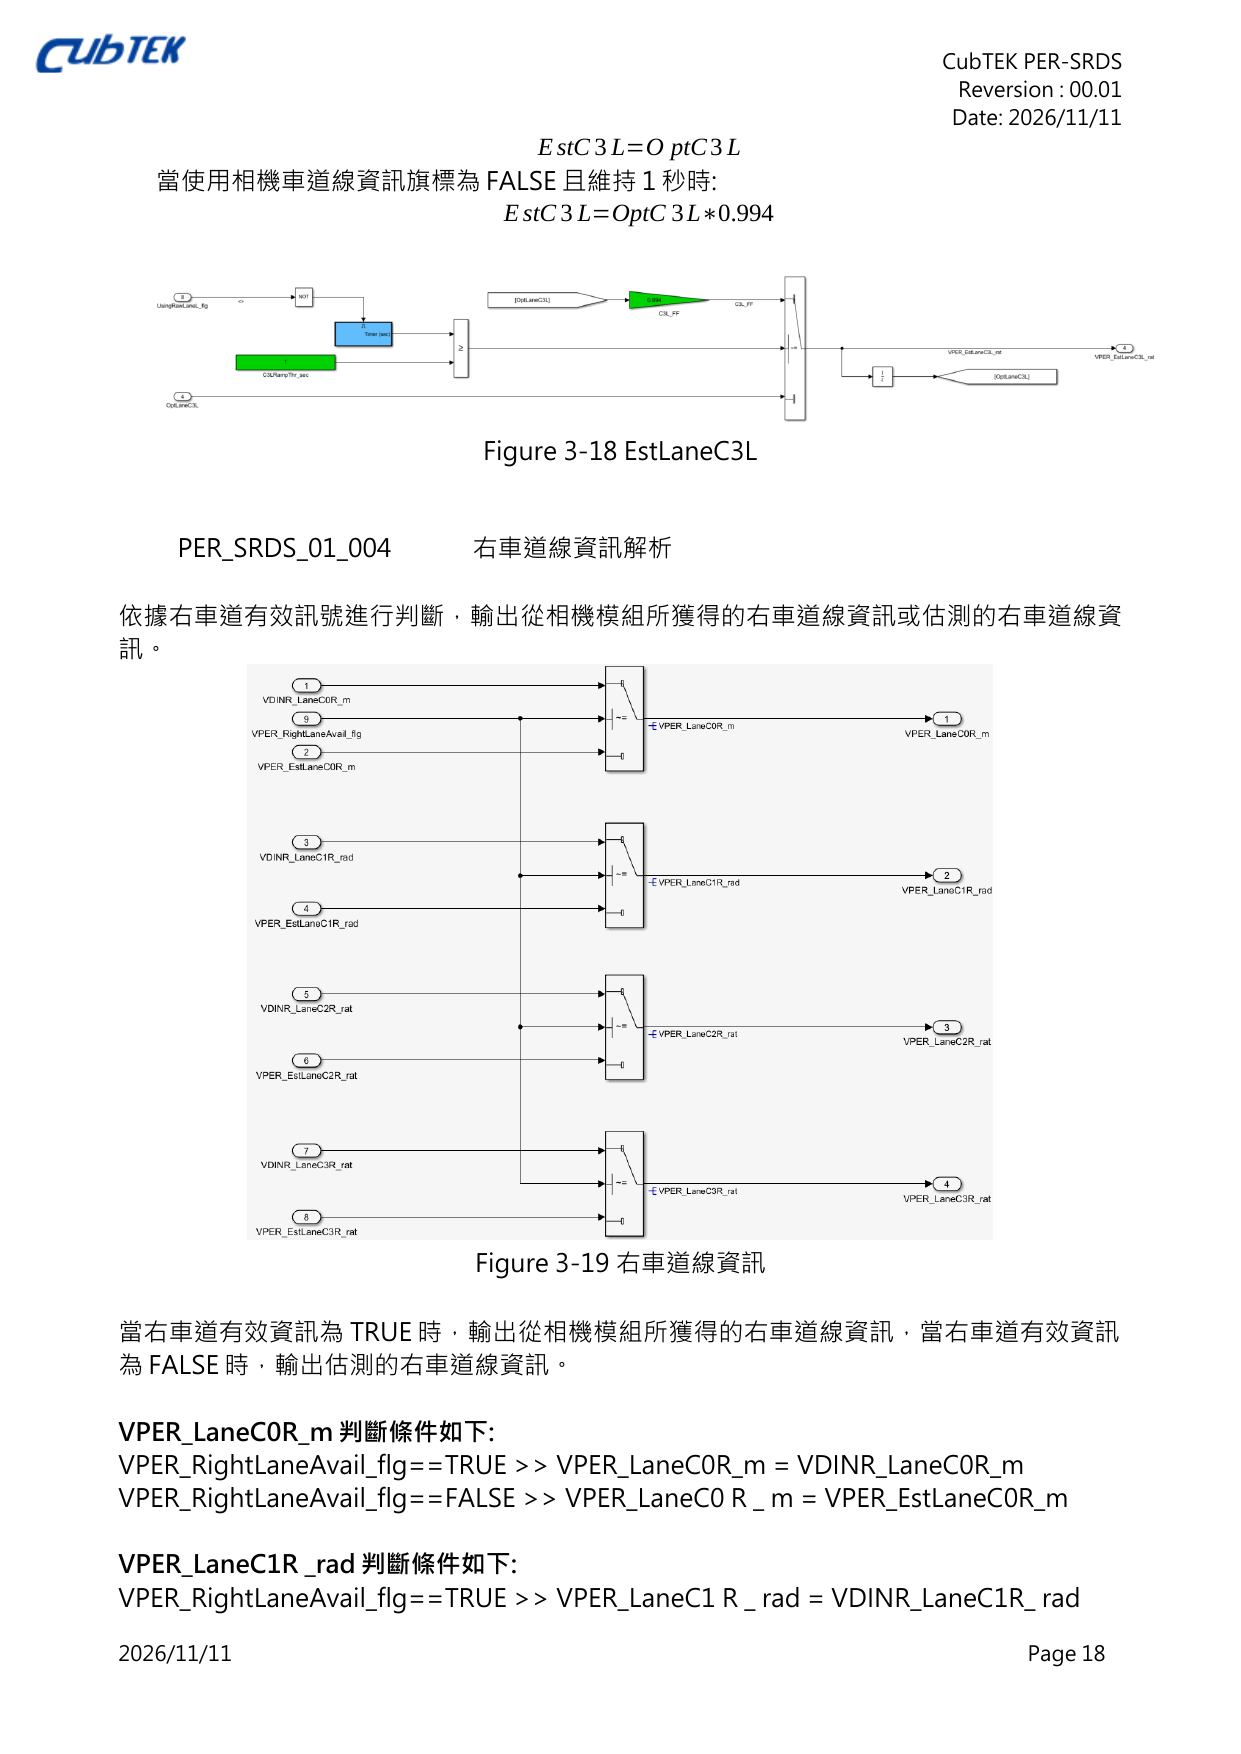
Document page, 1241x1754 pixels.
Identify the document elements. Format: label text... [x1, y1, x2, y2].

text 當使用相機車道線資訊旗標為FALSE且維持1秒時: [156, 164, 1122, 197]
picture [247, 664, 994, 1240]
text VPER_RightLaneAvail_flg==FALSE >> VPER_LaneC0 R _ m = VPER_EstLaneC0R_m [118, 1481, 1122, 1514]
text VPER_LaneC1R _rad判斷條件如下: [118, 1547, 1122, 1580]
text 依據右車道有效訊號進行判斷，輸出從相機模組所獲得的右車道線資訊或估測的右車道線資訊。 [118, 598, 1122, 664]
picture [28, 25, 188, 71]
text VPER_RightLaneAvail_flg==TRUE >> VPER_LaneC0R_m = VDINR_LaneC0R_m [118, 1447, 1122, 1481]
text 當右車道有效資訊為TRUE時，輸出從相機模組所獲得的右車道線資訊，當右車道有效資訊為FALSE時，輸出估測的右車道線資訊。 [118, 1314, 1122, 1381]
text Figure 3-19 右車道線資訊 [118, 1239, 1122, 1281]
text Figure 3-18 EstLaneC3L [118, 427, 1122, 468]
text VPER_LaneC0R_m判斷條件如下: [118, 1414, 1122, 1447]
text VPER_RightLaneAvail_flg==TRUE >> VPER_LaneC1 R _ rad = VDINR_LaneC1R_ rad [118, 1580, 1122, 1613]
picture [155, 263, 1160, 427]
subtitle PER_SRDS_01_004 右車道線資訊解析 [177, 531, 1122, 564]
